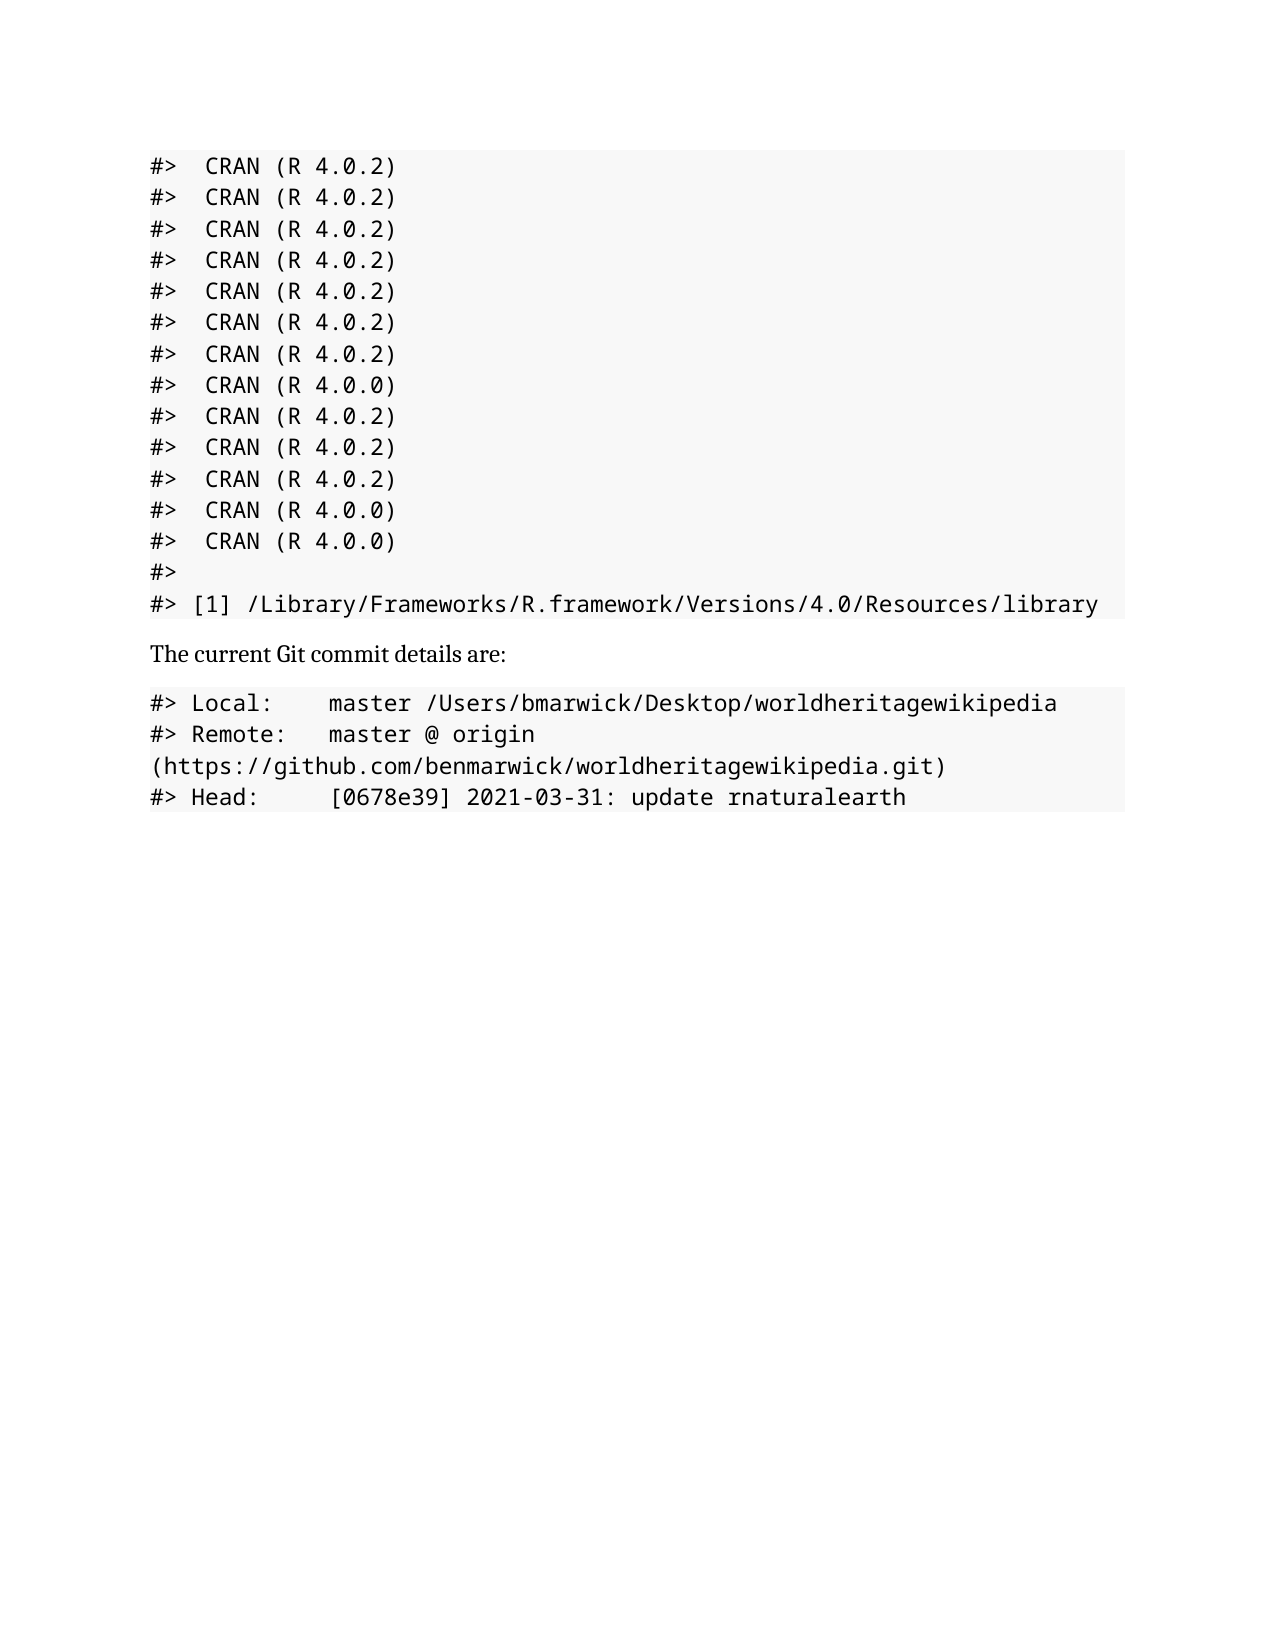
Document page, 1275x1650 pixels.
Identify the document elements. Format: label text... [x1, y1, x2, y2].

text The current Git commit details are: [150, 639, 1125, 668]
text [150, 150, 1125, 619]
text #> Local: master /Users/bmarwick/Desktop/worldheritagewikipedia #> Remote: master @ origin (https://github.com/benmarwick/worldheritagewikipedia.git) #> Head: [0678e39] 2021-03-31: update rnaturalearth [150, 687, 1125, 812]
